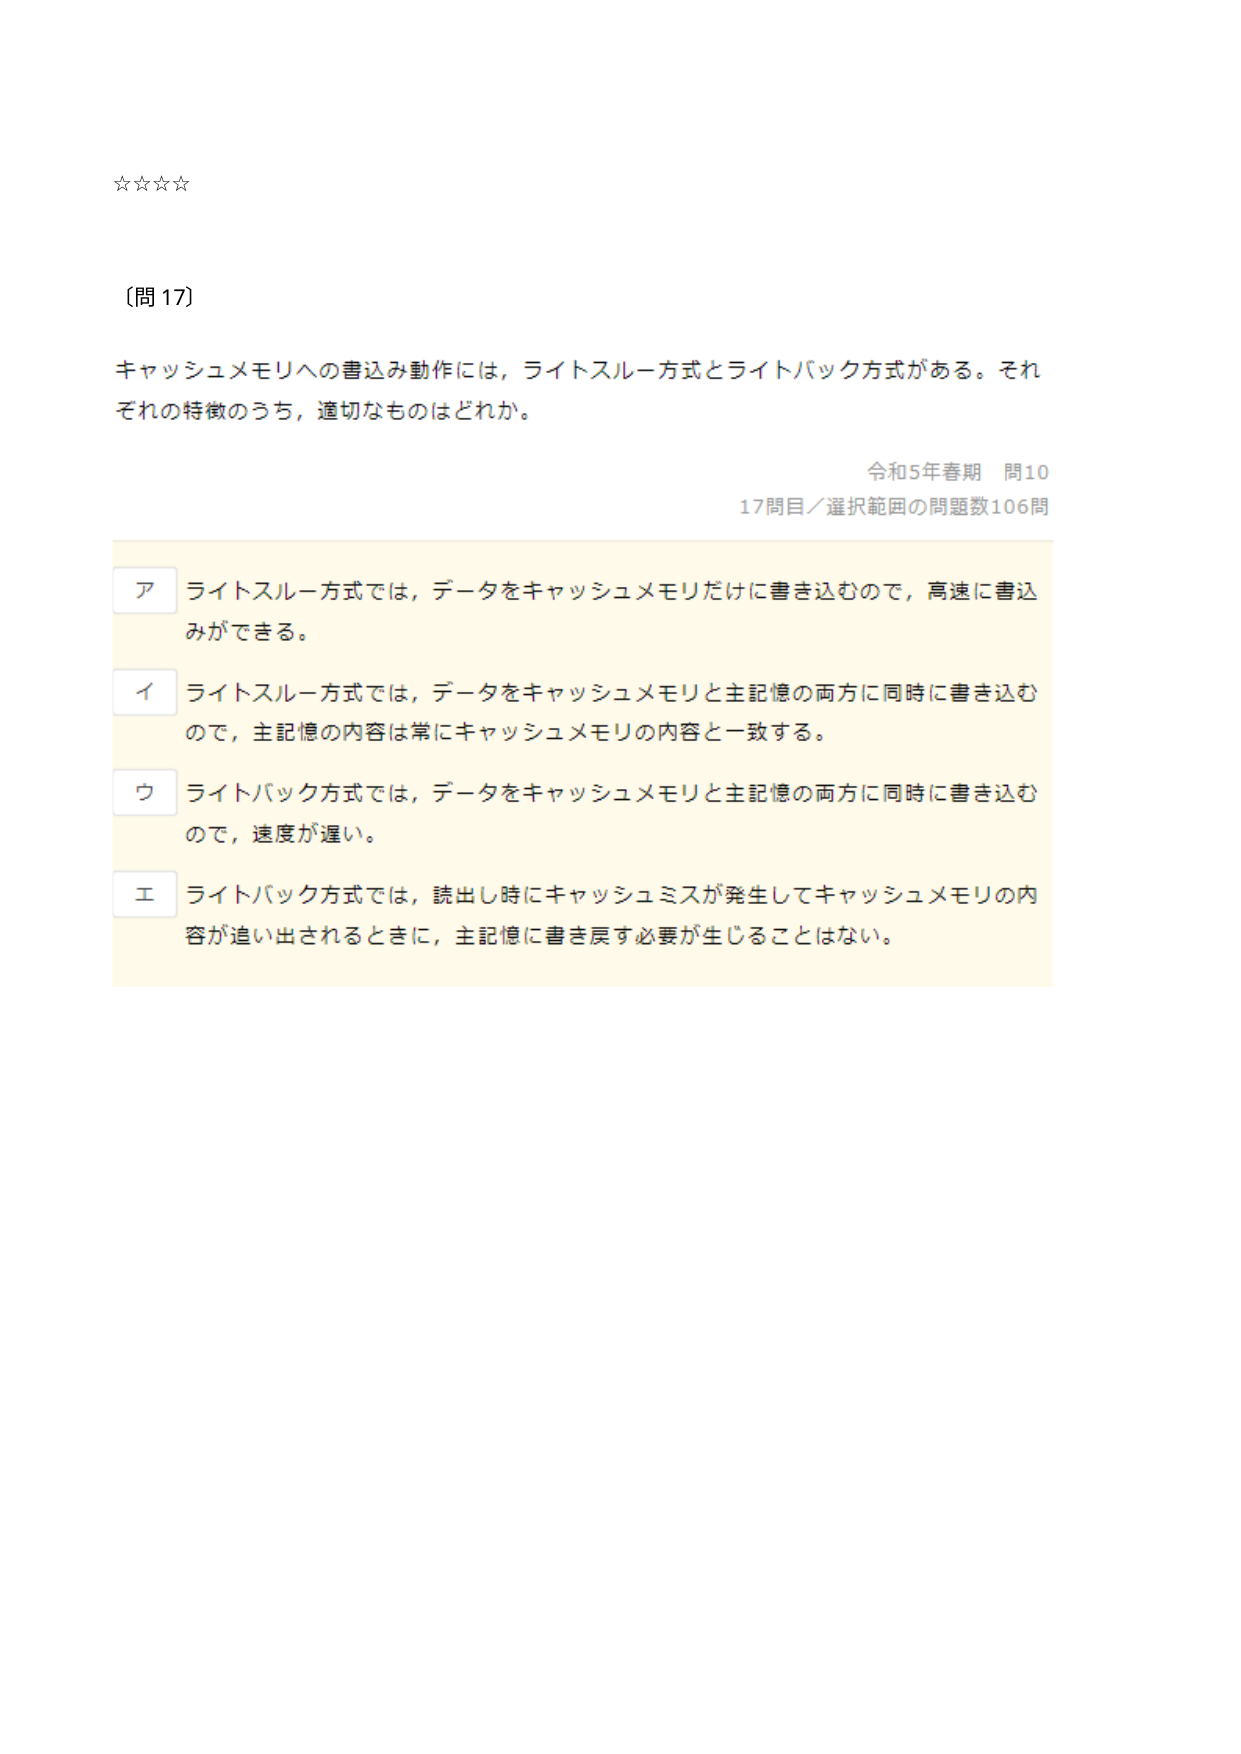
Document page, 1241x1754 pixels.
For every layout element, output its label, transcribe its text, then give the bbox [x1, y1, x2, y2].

text 〔問17〕 [112, 277, 1128, 314]
picture [112, 352, 1054, 987]
text ☆☆☆☆ [112, 164, 1128, 202]
